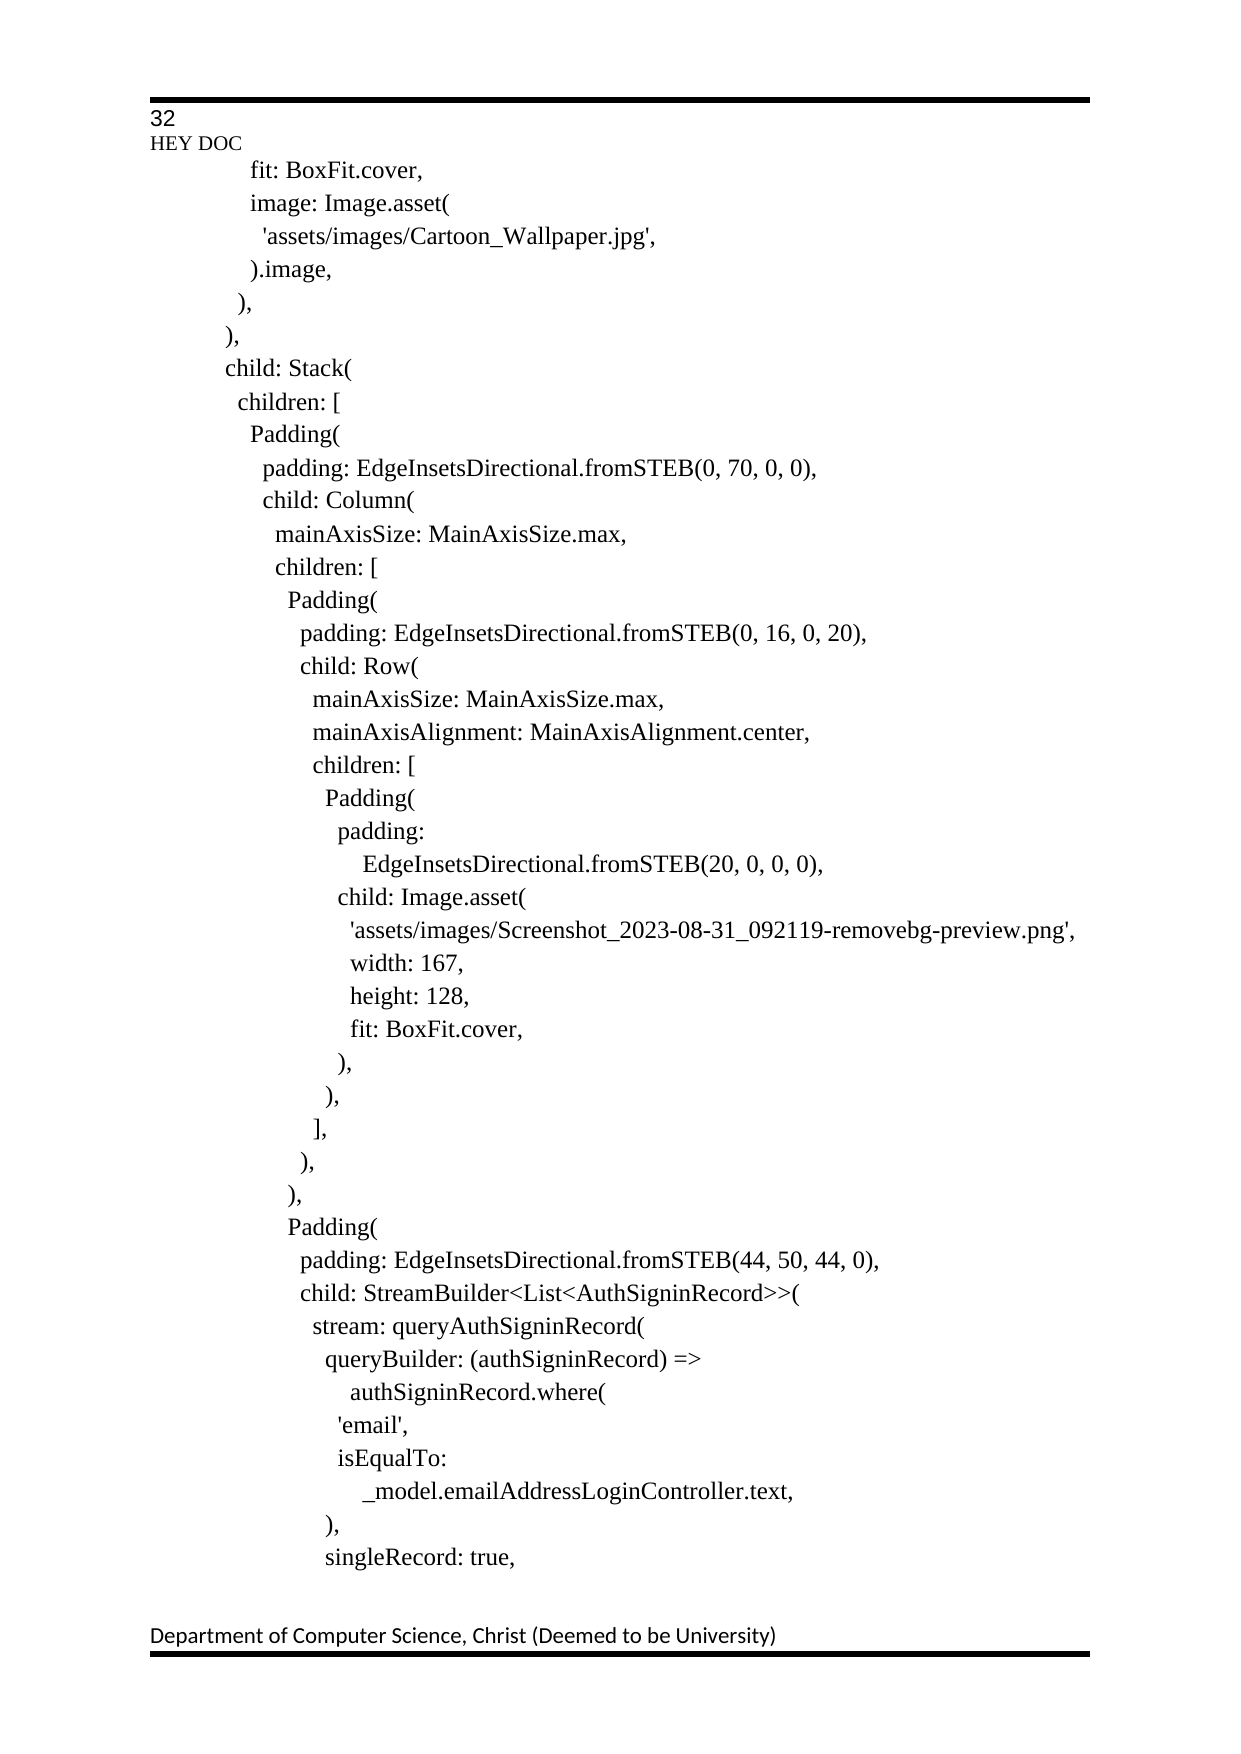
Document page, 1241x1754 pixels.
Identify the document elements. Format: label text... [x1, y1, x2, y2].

text mainAxisAlignment: MainAxisAlignment.center, [150, 717, 1090, 746]
text ), [150, 1146, 1090, 1175]
text stream: queryAuthSigninRecord( [150, 1311, 1090, 1340]
text ), [150, 1179, 1090, 1208]
text padding: EdgeInsetsDirectional.fromSTEB(0, 70, 0, 0), [150, 453, 1090, 481]
text ), [150, 321, 1090, 349]
text child: Column( [150, 486, 1090, 514]
text 'email', [150, 1410, 1090, 1439]
text ), [150, 1047, 1090, 1076]
text mainAxisSize: MainAxisSize.max, [150, 684, 1090, 712]
text mainAxisSize: MainAxisSize.max, [150, 519, 1090, 547]
text singleRecord: true, [150, 1542, 1090, 1571]
text padding: EdgeInsetsDirectional.fromSTEB(0, 16, 0, 20), [150, 618, 1090, 646]
text height: 128, [150, 981, 1090, 1010]
text ).image, [150, 254, 1090, 283]
text fit: BoxFit.cover, [150, 1014, 1090, 1043]
text child: Stack( [150, 353, 1090, 382]
text queryBuilder: (authSigninRecord) => [150, 1344, 1090, 1373]
text ), [150, 1080, 1090, 1109]
text ], [150, 1113, 1090, 1142]
text child: StreamBuilder<List<AuthSigninRecord>>( [150, 1278, 1090, 1307]
text child: Row( [150, 651, 1090, 679]
text children: [ [150, 750, 1090, 778]
text width: 167, [150, 948, 1090, 977]
text fit: BoxFit.cover, [150, 155, 1090, 184]
text EdgeInsetsDirectional.fromSTEB(20, 0, 0, 0), [150, 849, 1090, 878]
text isEqualTo: [150, 1443, 1090, 1472]
text ), [150, 287, 1090, 316]
text children: [ [150, 552, 1090, 580]
text authSigninRecord.where( [150, 1377, 1090, 1406]
text children: [ [150, 387, 1090, 415]
text ), [150, 1509, 1090, 1538]
text Padding( [150, 1212, 1090, 1241]
text child: Image.asset( [150, 882, 1090, 911]
text 'assets/images/Screenshot_2023-08-31_092119-removebg-preview.png', [150, 915, 1090, 944]
text _model.emailAddressLoginController.text, [150, 1476, 1090, 1505]
text Padding( [150, 585, 1090, 613]
text Padding( [150, 783, 1090, 812]
text padding: EdgeInsetsDirectional.fromSTEB(44, 50, 44, 0), [150, 1245, 1090, 1274]
text image: Image.asset( [150, 188, 1090, 217]
text padding: [150, 816, 1090, 844]
text Padding( [150, 419, 1090, 448]
text 'assets/images/Cartoon_Wallpaper.jpg', [150, 221, 1090, 250]
